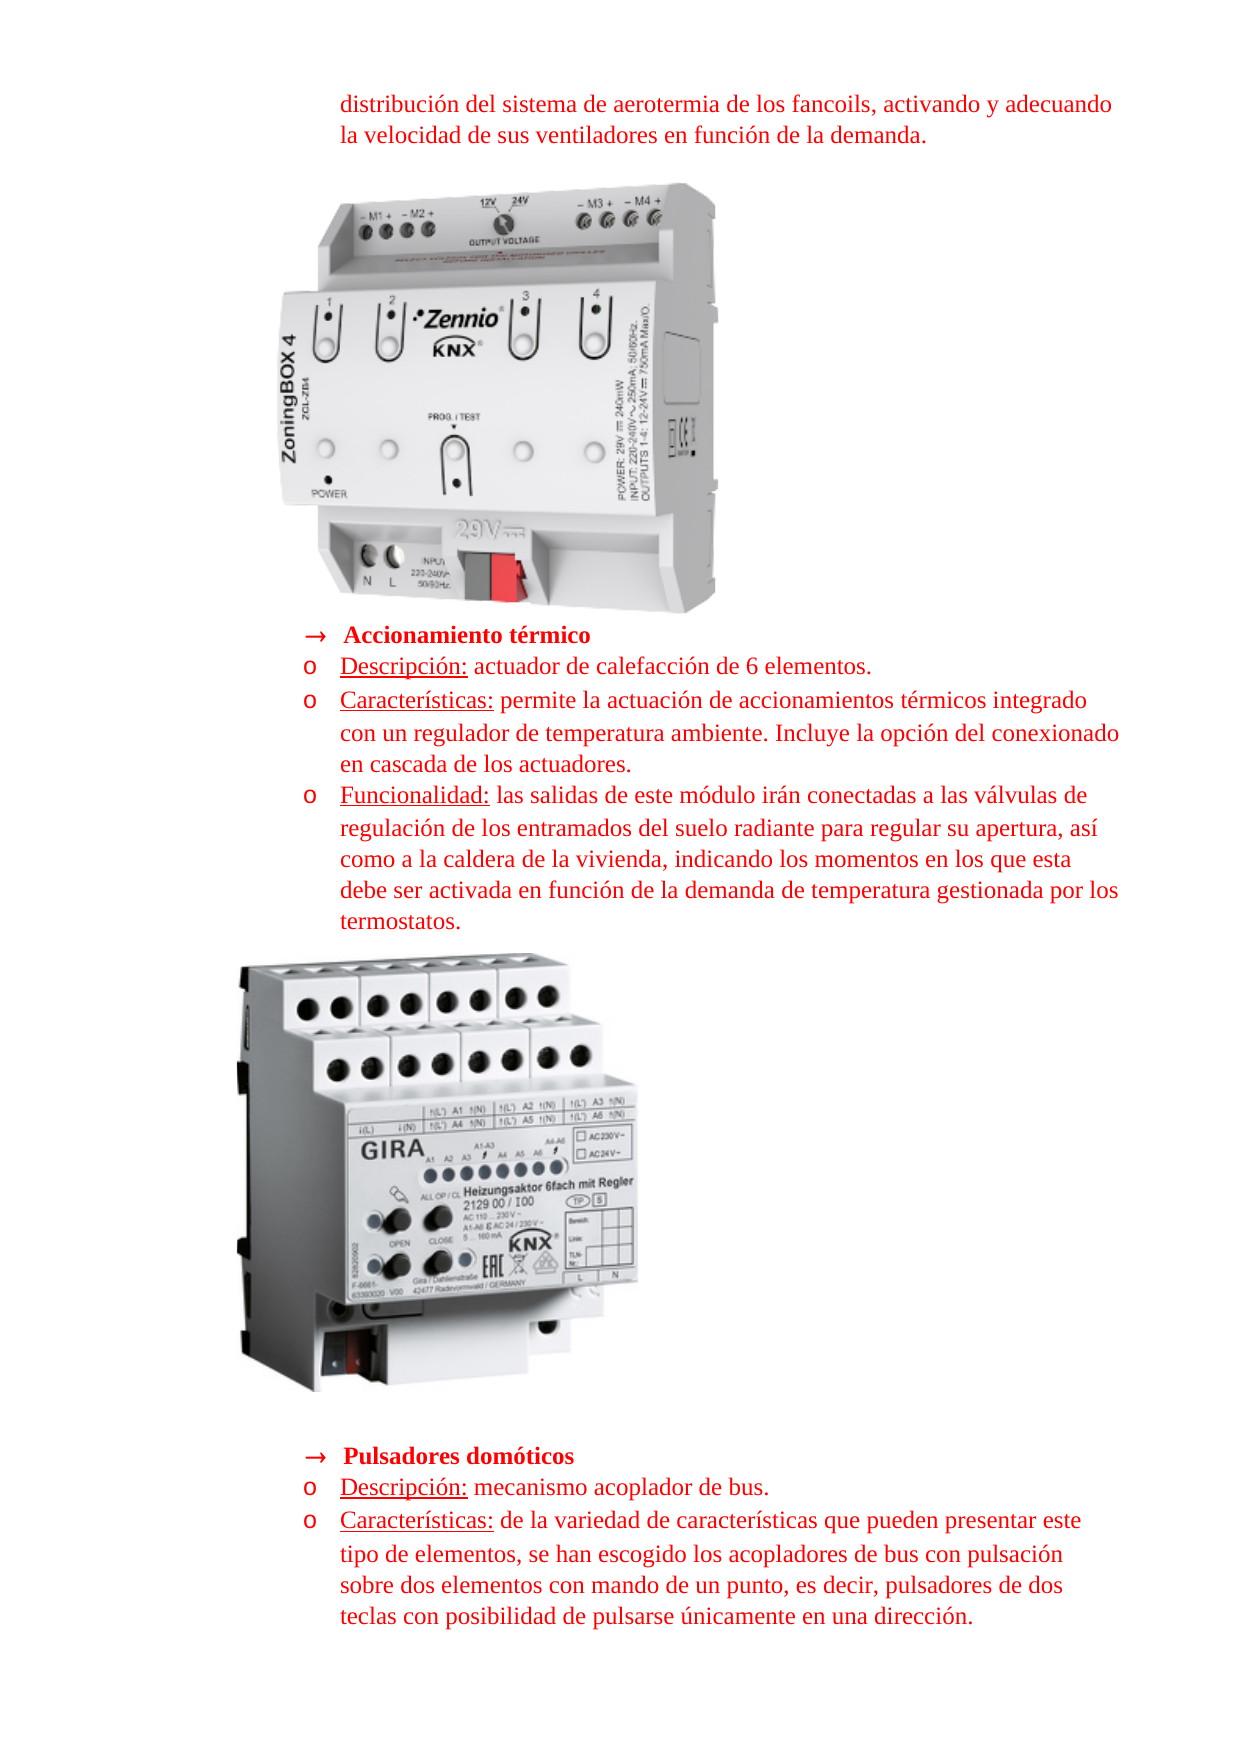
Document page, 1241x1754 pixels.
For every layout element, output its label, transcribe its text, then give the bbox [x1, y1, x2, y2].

list Características: permite la actuación de accionamientos térmicos integrado con un regulador de temperatura ambiente. Incluye la opción del conexionado en cascada de los actuadores. [302, 685, 1122, 778]
list Accionamiento térmico [306, 620, 1122, 649]
list Características: de la variedad de características que pueden presentar este tipo de elementos, se han escogido los acopladores de bus con pulsación sobre dos elementos con mando de un punto, es decir, pulsadores de dos teclas con posibilidad de pulsarse únicamente en una dirección. [302, 1506, 1122, 1629]
picture [268, 179, 739, 619]
list Descripción: mecanismo acoplador de bus. [302, 1472, 1122, 1503]
picture [236, 953, 639, 1392]
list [302, 89, 1122, 148]
list Pulsadores domóticos [306, 1441, 1122, 1470]
list Funcionalidad: las salidas de este módulo irán conectadas a las válvulas de regulación de los entramados del suelo radiante para regular su apertura, así como a la caldera de la vivienda, indicando los momentos en los que esta debe ser activada en función de la demanda de temperatura gestionada por los termostatos. [302, 780, 1122, 935]
list Descripción: actuador de calefacción de 6 elementos. [302, 651, 1122, 682]
